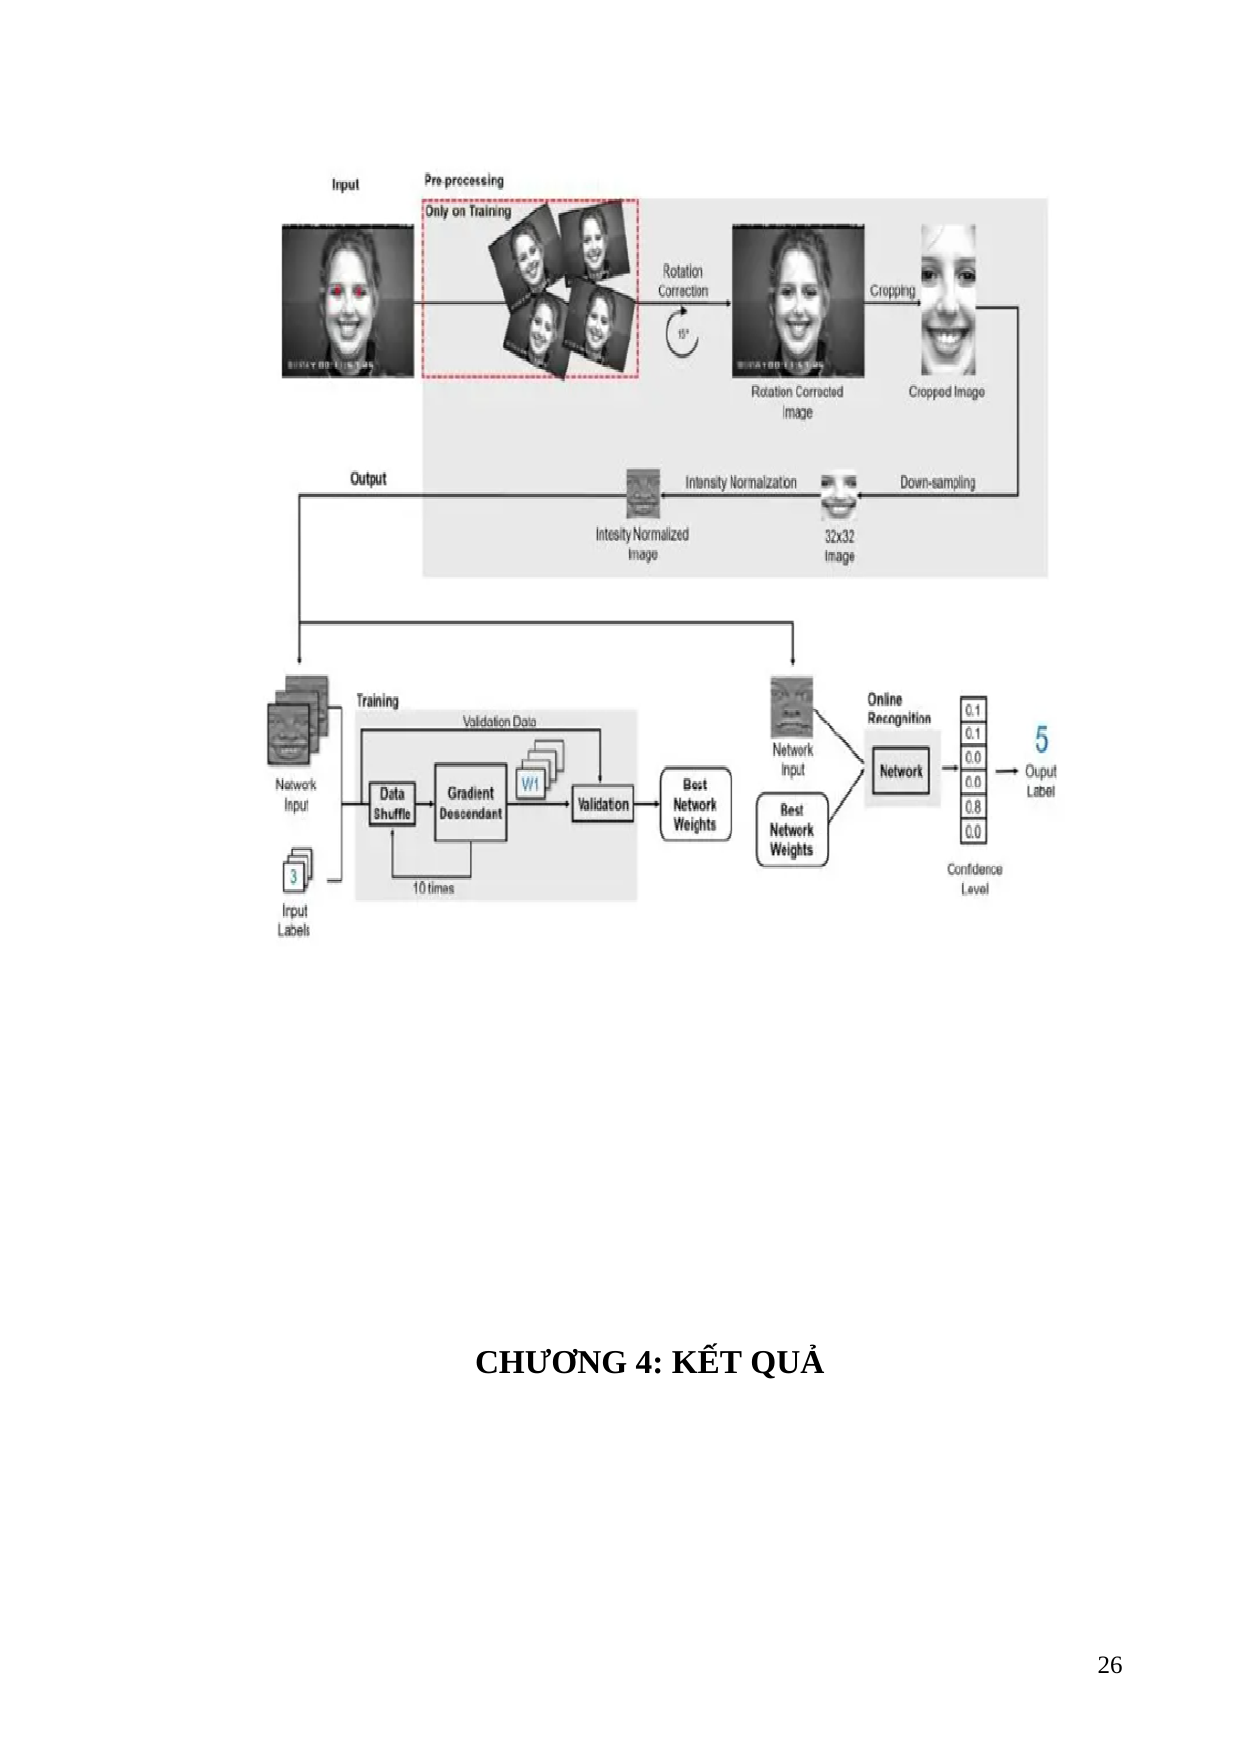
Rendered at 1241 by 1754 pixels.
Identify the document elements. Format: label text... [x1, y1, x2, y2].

picture [177, 118, 1123, 962]
text CHƯƠNG 4: KẾT QUẢ [177, 1342, 1122, 1380]
